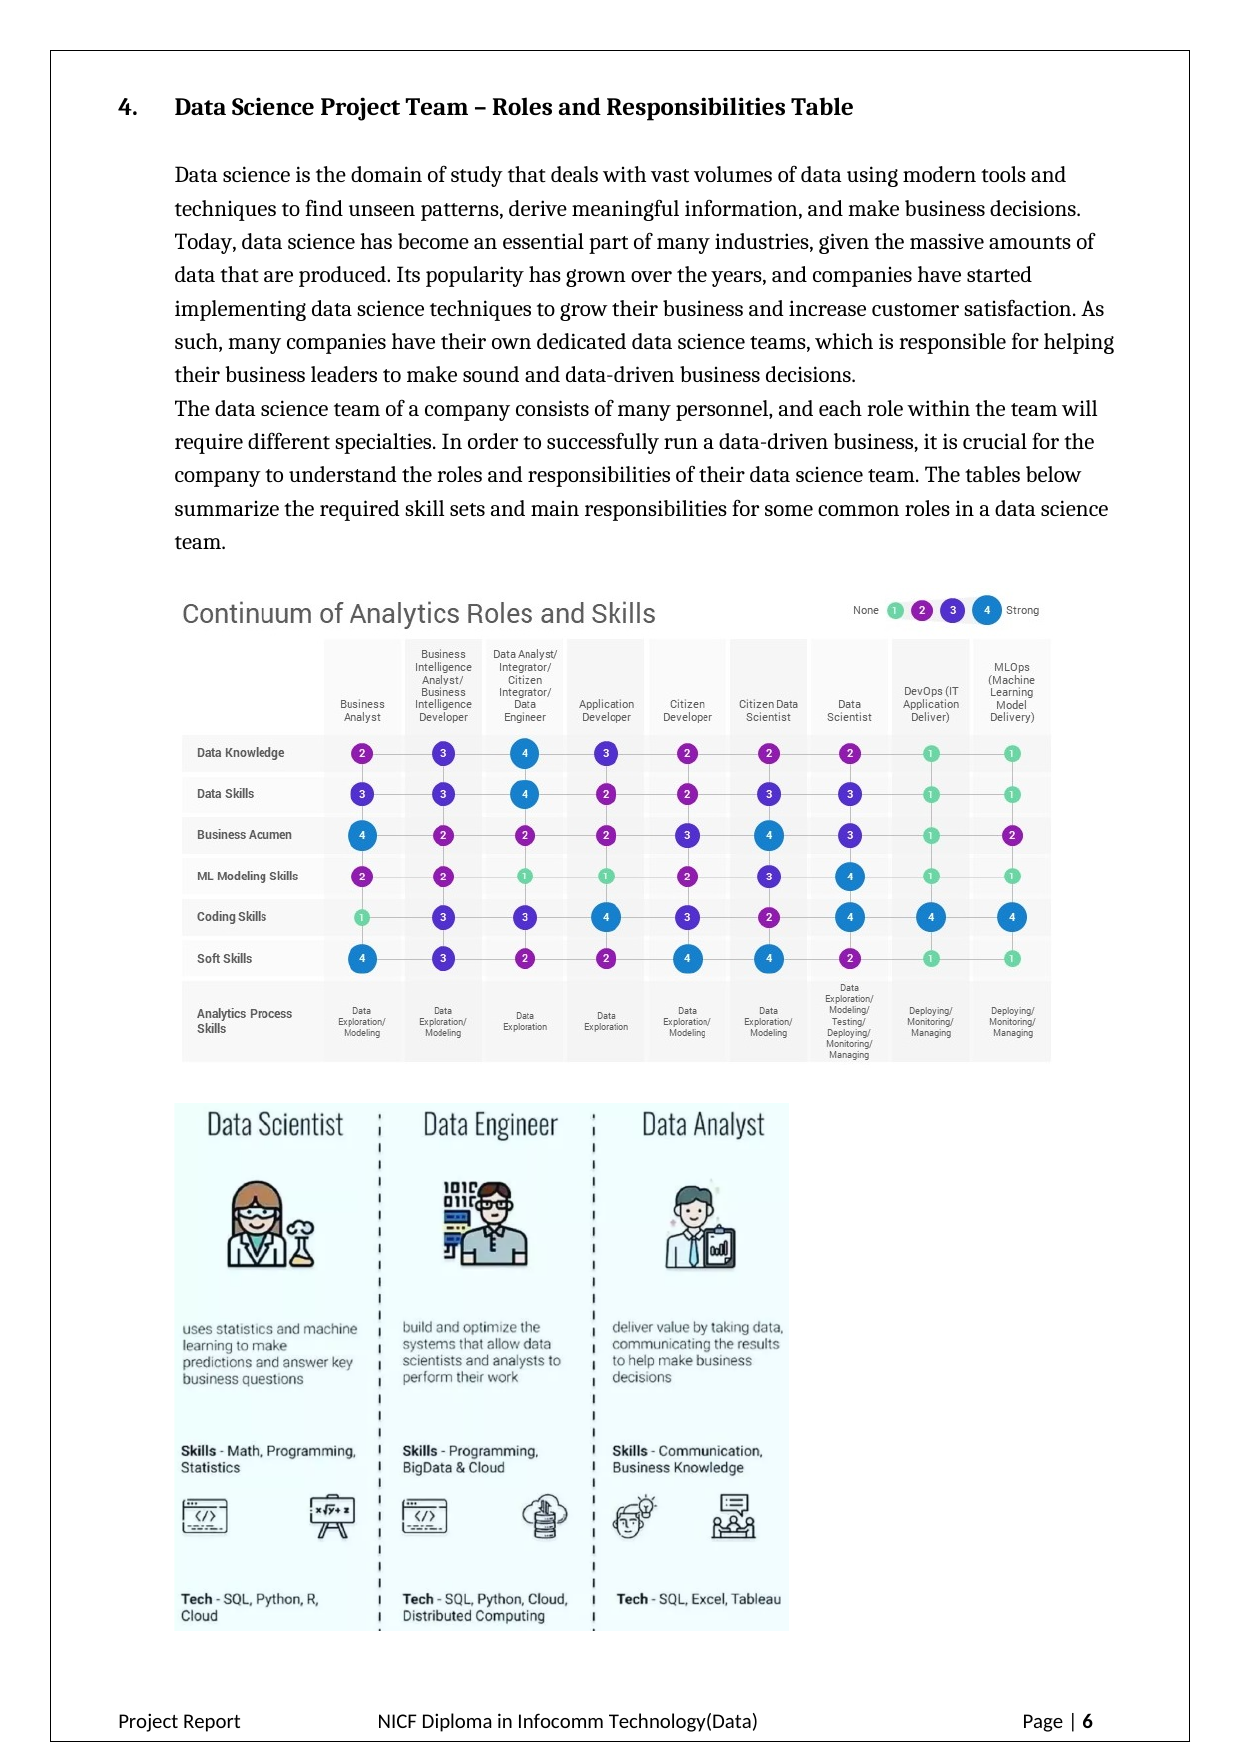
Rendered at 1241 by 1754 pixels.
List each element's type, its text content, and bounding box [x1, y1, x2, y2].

picture [174, 1103, 789, 1631]
picture [174, 588, 1058, 1070]
